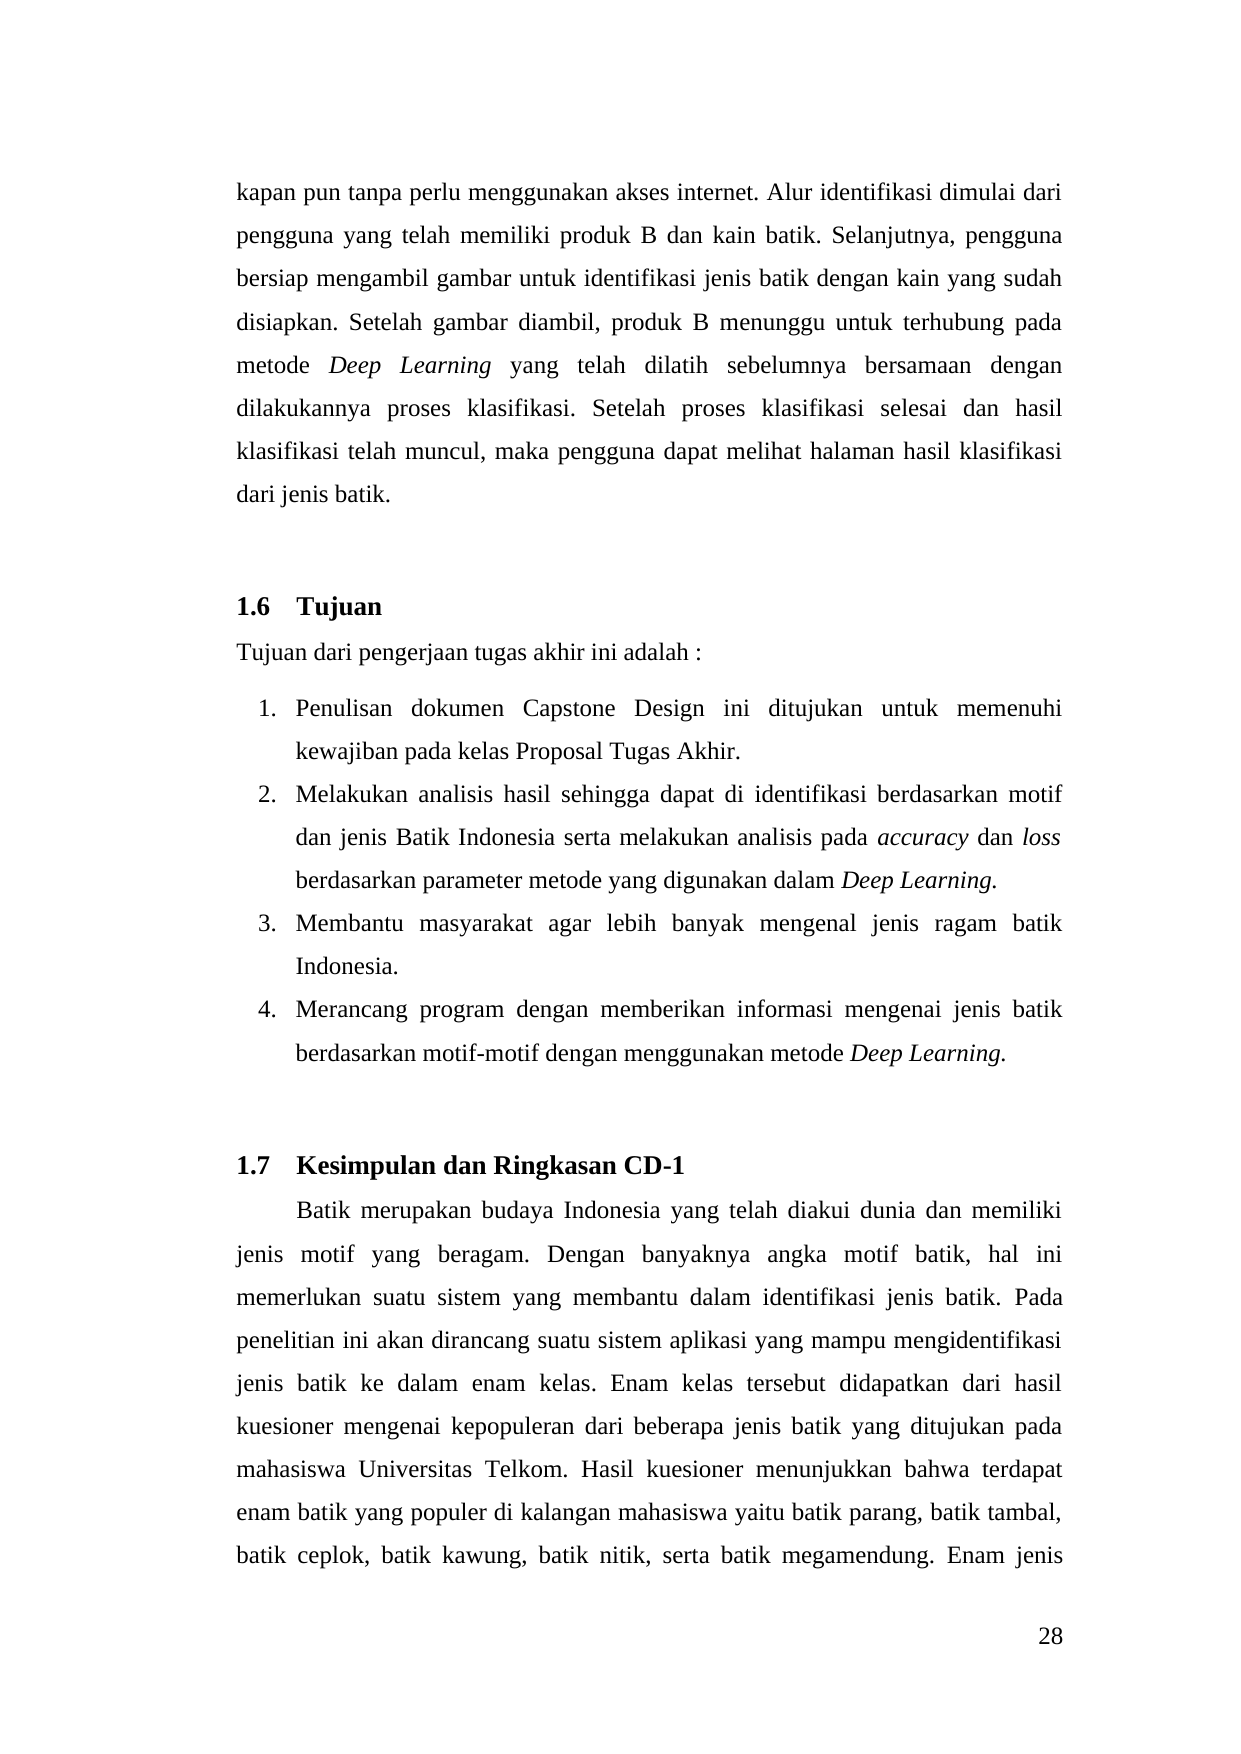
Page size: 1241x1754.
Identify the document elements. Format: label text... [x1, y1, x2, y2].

subtitle Tujuan [236, 590, 1063, 621]
list Melakukan analisis hasil sehingga dapat di identifikasi berdasarkan motif dan jenis Batik Indonesia serta melakukan analisis pada accuracy dan loss berdasarkan parameter metode yang digunakan dalam Deep Learning. [258, 779, 1063, 894]
list Membantu masyarakat agar lebih banyak mengenal jenis ragam batik Indonesia. [258, 908, 1063, 980]
list Penulisan dokumen Capstone Design ini ditujukan untuk memenuhi kewajiban pada kelas Proposal Tugas Akhir. [258, 693, 1063, 764]
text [236, 177, 1063, 508]
text Tujuan dari pengerjaan tugas akhir ini adalah : [236, 637, 1063, 666]
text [236, 1196, 1063, 1569]
subtitle Kesimpulan dan Ringkasan CD-1 [236, 1149, 1063, 1180]
list Merancang program dengan memberikan informasi mengenai jenis batik berdasarkan motif-motif dengan menggunakan metode Deep Learning. [258, 994, 1063, 1066]
